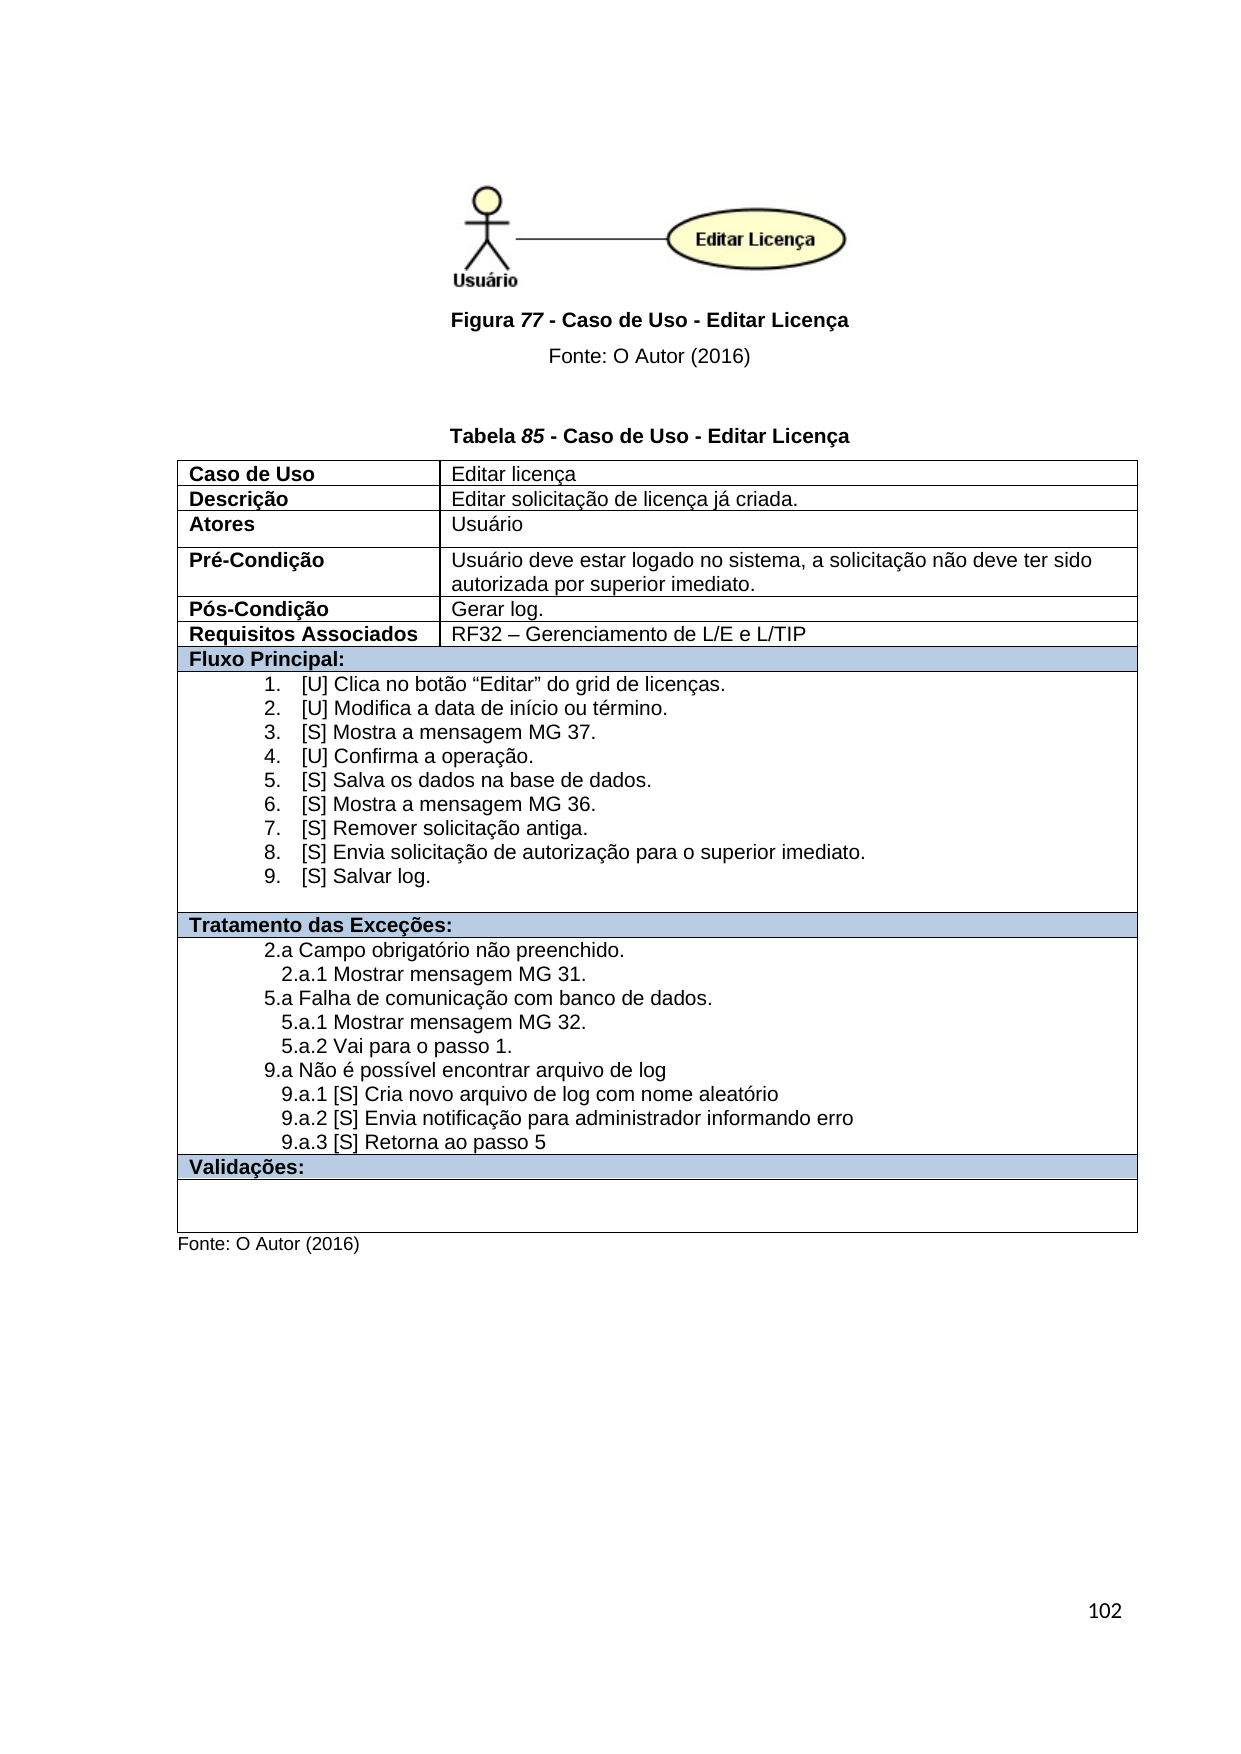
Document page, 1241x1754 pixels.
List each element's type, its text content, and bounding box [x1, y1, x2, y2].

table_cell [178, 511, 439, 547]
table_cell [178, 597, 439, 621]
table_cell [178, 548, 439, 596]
text Figura 77 - Caso de Uso - Editar Licença [177, 308, 1122, 332]
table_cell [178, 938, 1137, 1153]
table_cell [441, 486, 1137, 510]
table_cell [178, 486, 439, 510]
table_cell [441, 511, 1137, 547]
text Fonte: O Autor (2016) [177, 344, 1122, 368]
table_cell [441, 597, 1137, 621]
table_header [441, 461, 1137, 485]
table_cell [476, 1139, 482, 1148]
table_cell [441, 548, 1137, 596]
text Tabela 85 - Caso de Uso - Editar Licença [177, 424, 1122, 448]
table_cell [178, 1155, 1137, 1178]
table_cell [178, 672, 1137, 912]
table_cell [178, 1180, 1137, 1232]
text Fonte: O Autor (2016) [177, 1233, 1157, 1255]
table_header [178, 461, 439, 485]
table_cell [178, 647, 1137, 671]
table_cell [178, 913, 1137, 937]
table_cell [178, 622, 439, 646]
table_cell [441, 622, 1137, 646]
picture [450, 177, 850, 292]
